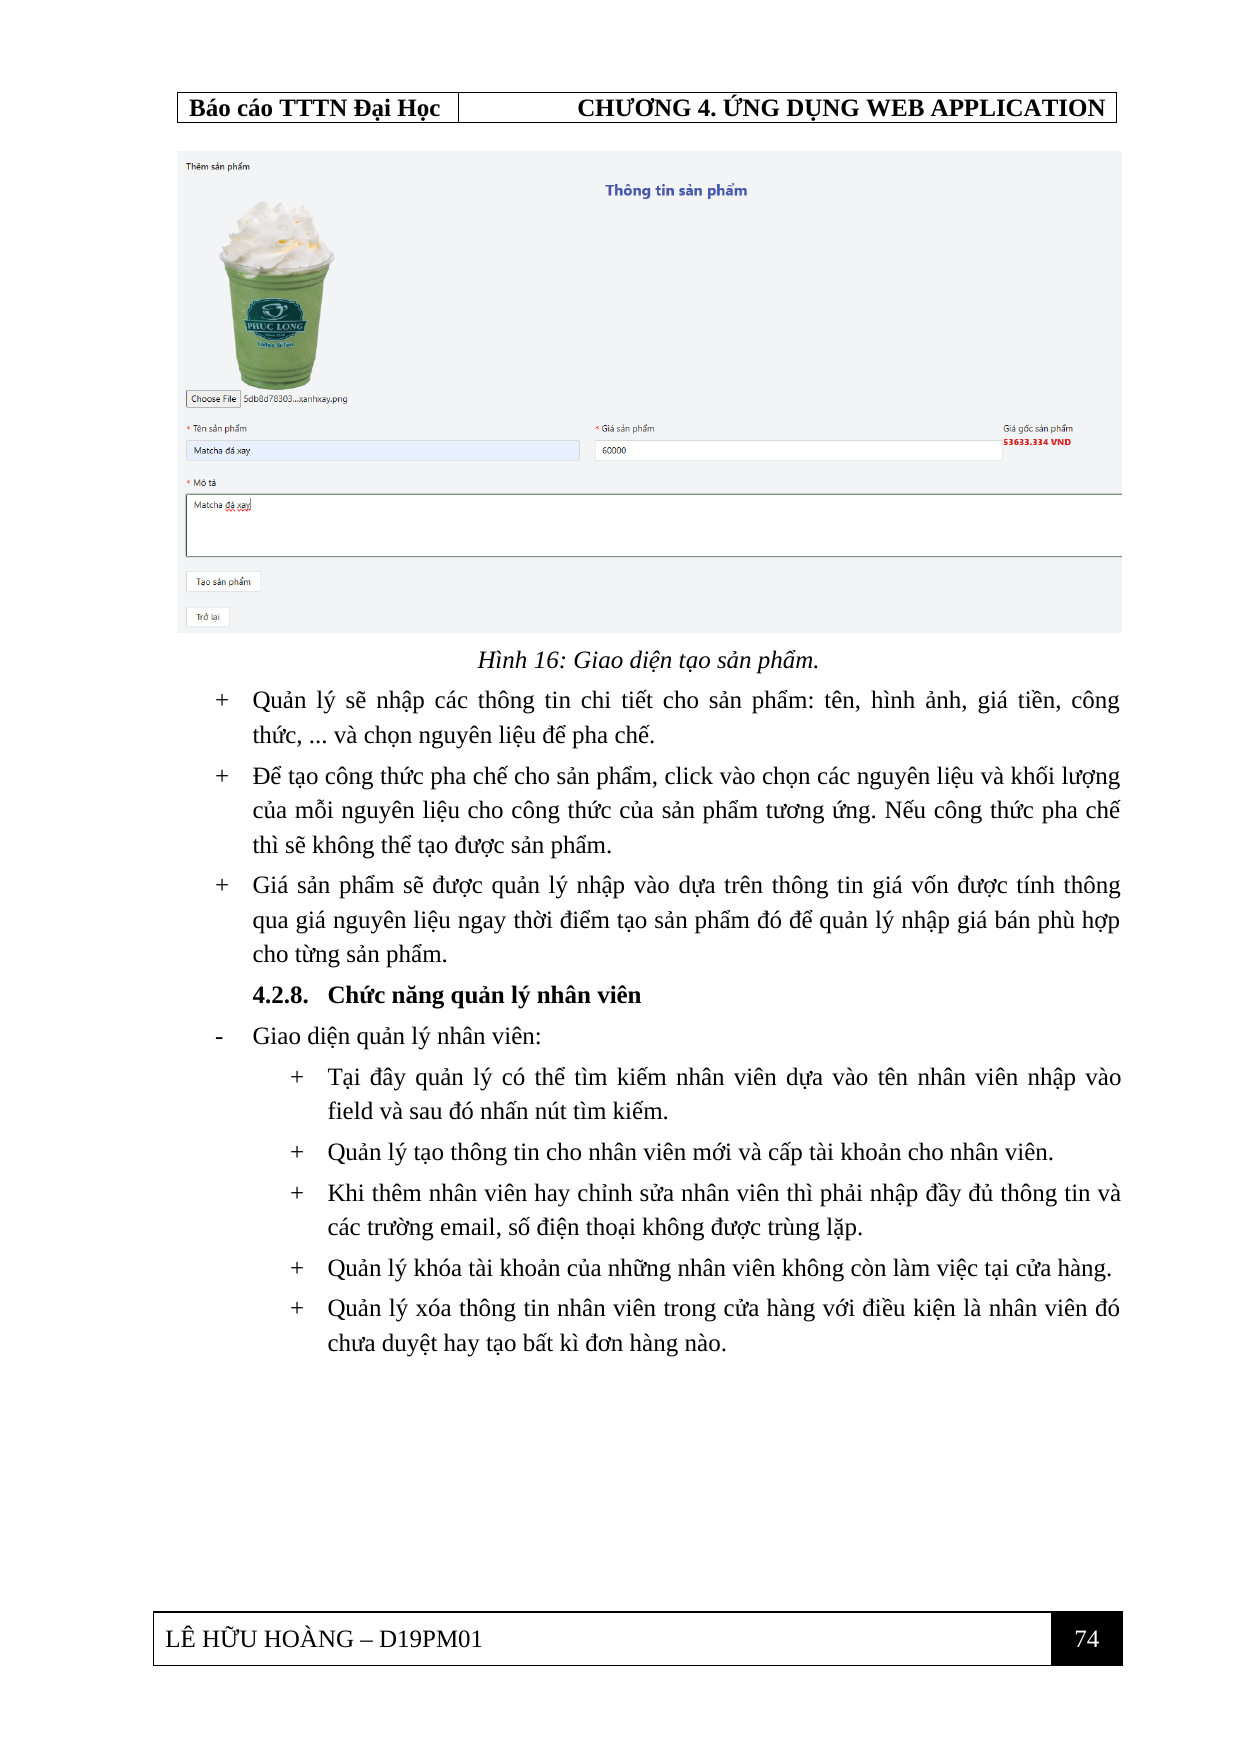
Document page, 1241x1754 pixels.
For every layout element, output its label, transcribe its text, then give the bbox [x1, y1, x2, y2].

list Khi thêm nhân viên hay chỉnh sửa nhân viên thì phải nhập đầy đủ thông tin và các trường email, số điện thoại không được trùng lặp. [290, 1178, 1122, 1241]
list Quản lý tạo thông tin cho nhân viên mới và cấp tài khoản cho nhân viên. [290, 1137, 1122, 1166]
list Quản lý xóa thông tin nhân viên trong cửa hàng với điều kiện là nhân viên đó chưa duyệt hay tạo bất kì đơn hàng nào. [290, 1293, 1122, 1357]
picture [177, 151, 1122, 633]
subtitle 4.2.8. Chức năng quản lý nhân viên [177, 980, 1122, 1009]
list Quản lý khóa tài khoản của những nhân viên không còn làm việc tại cửa hàng. [290, 1253, 1122, 1282]
list Tại đây quản lý có thể tìm kiếm nhân viên dựa vào tên nhân viên nhập vào field và sau đó nhấn nút tìm kiếm. [290, 1062, 1122, 1125]
list Quản lý sẽ nhập các thông tin chi tiết cho sản phẩm: tên, hình ảnh, giá tiền, công thức, ... và chọn nguyên liệu để pha chế. [215, 686, 1122, 749]
list Giá sản phẩm sẽ được quản lý nhập vào dựa trên thông tin giá vốn được tính thông qua giá nguyên liệu ngay thời điểm tạo sản phẩm đó để quản lý nhập giá bán phù hợp cho từng sản phẩm. [215, 871, 1122, 968]
list Giao diện quản lý nhân viên: [215, 1021, 1122, 1050]
list Để tạo công thức pha chế cho sản phẩm, click vào chọn các nguyên liệu và khối lượng của mỗi nguyên liệu cho công thức của sản phẩm tương ứng. Nếu công thức pha chế thì sẽ không thể tạo được sản phẩm. [215, 761, 1122, 858]
